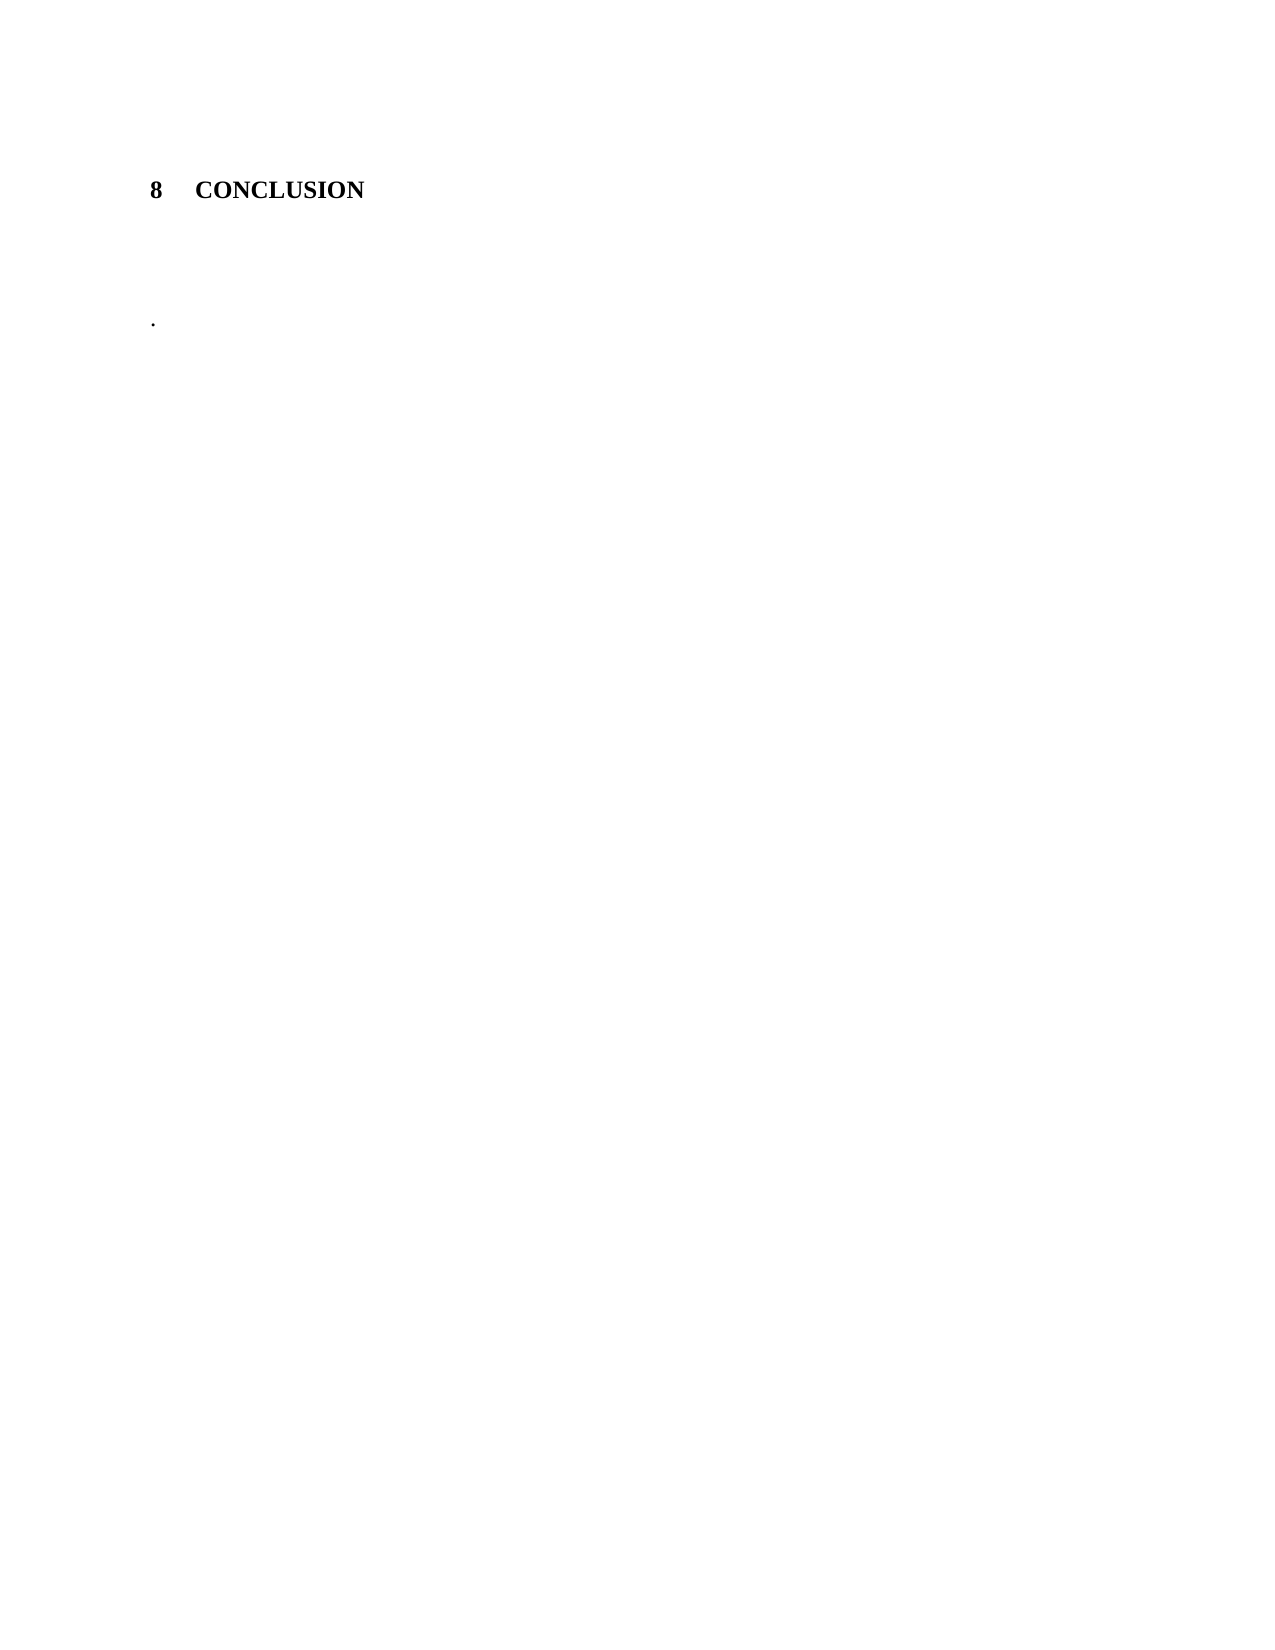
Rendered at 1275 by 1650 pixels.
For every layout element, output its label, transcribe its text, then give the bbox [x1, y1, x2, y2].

subtitle CONCLUSION [150, 175, 1125, 204]
text . [150, 303, 1125, 332]
